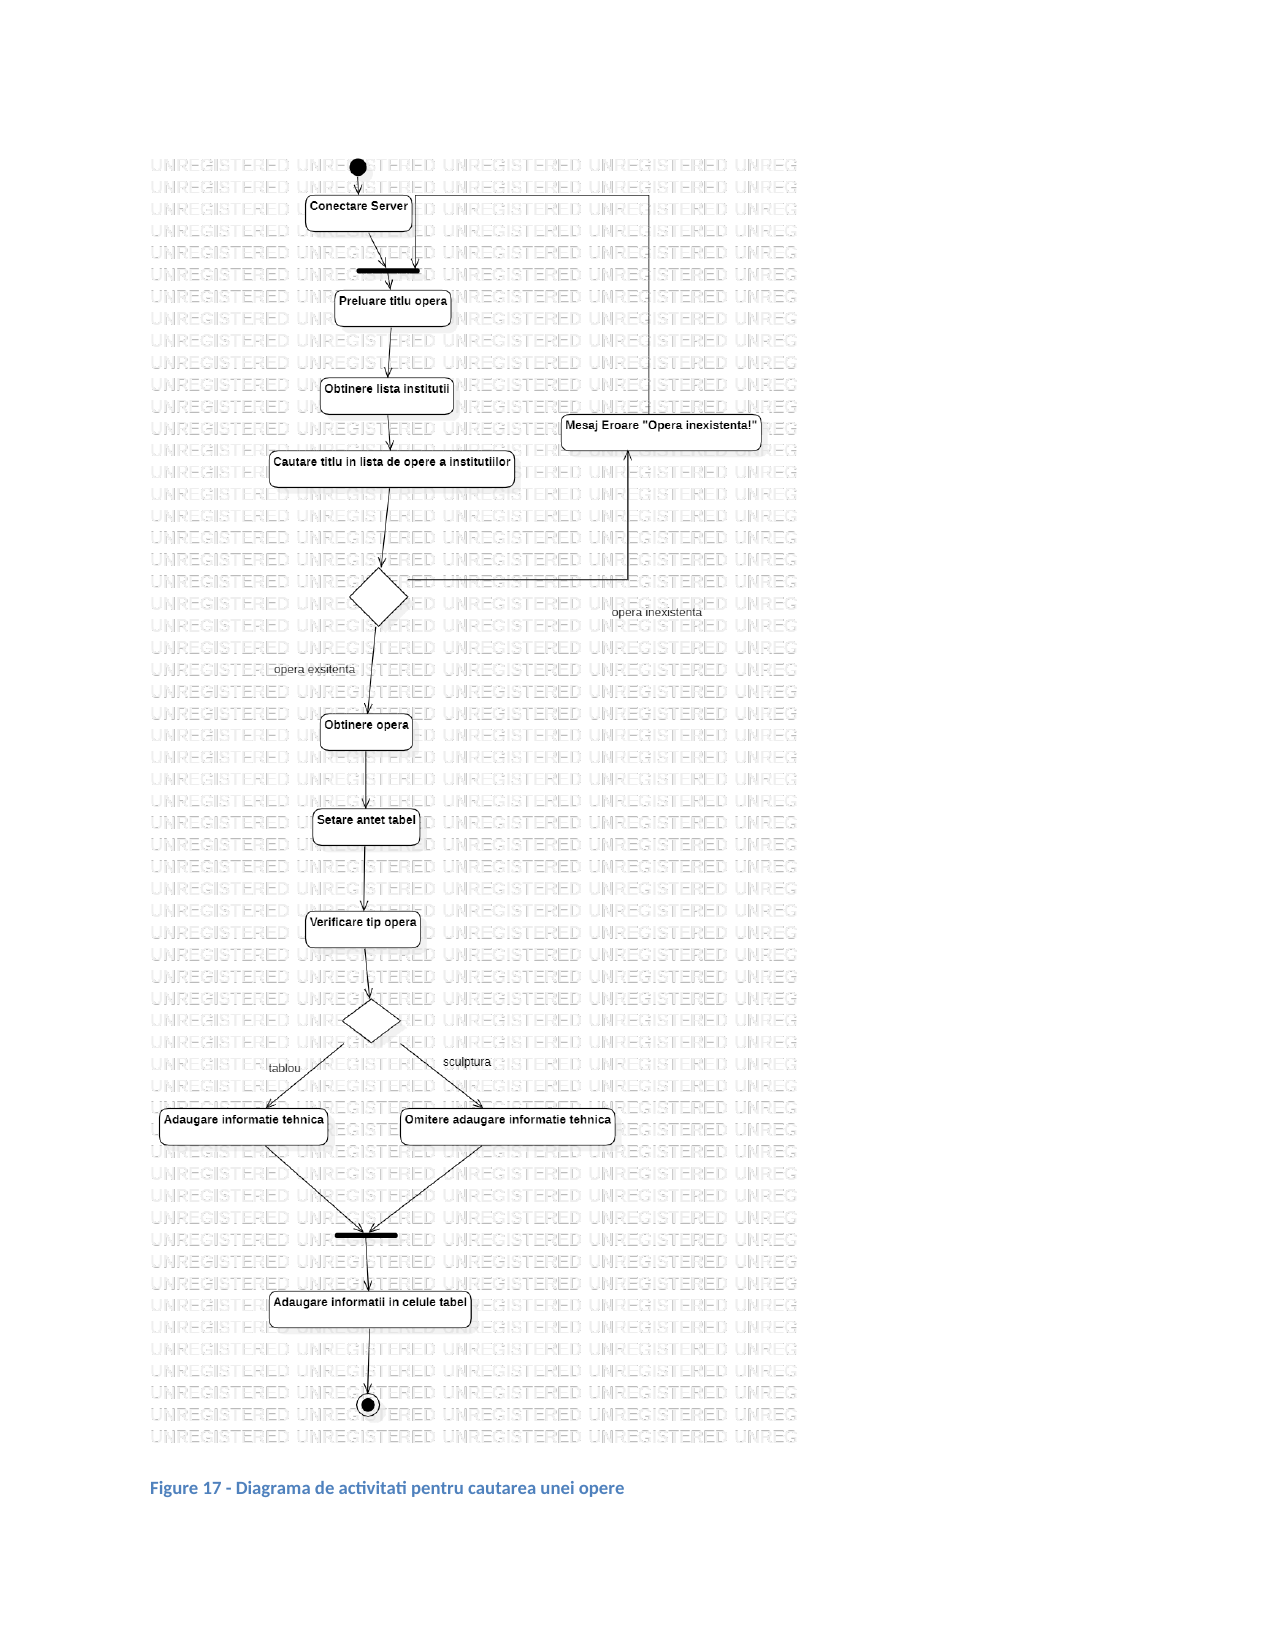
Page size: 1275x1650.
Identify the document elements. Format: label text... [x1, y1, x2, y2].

picture [150, 150, 797, 1452]
